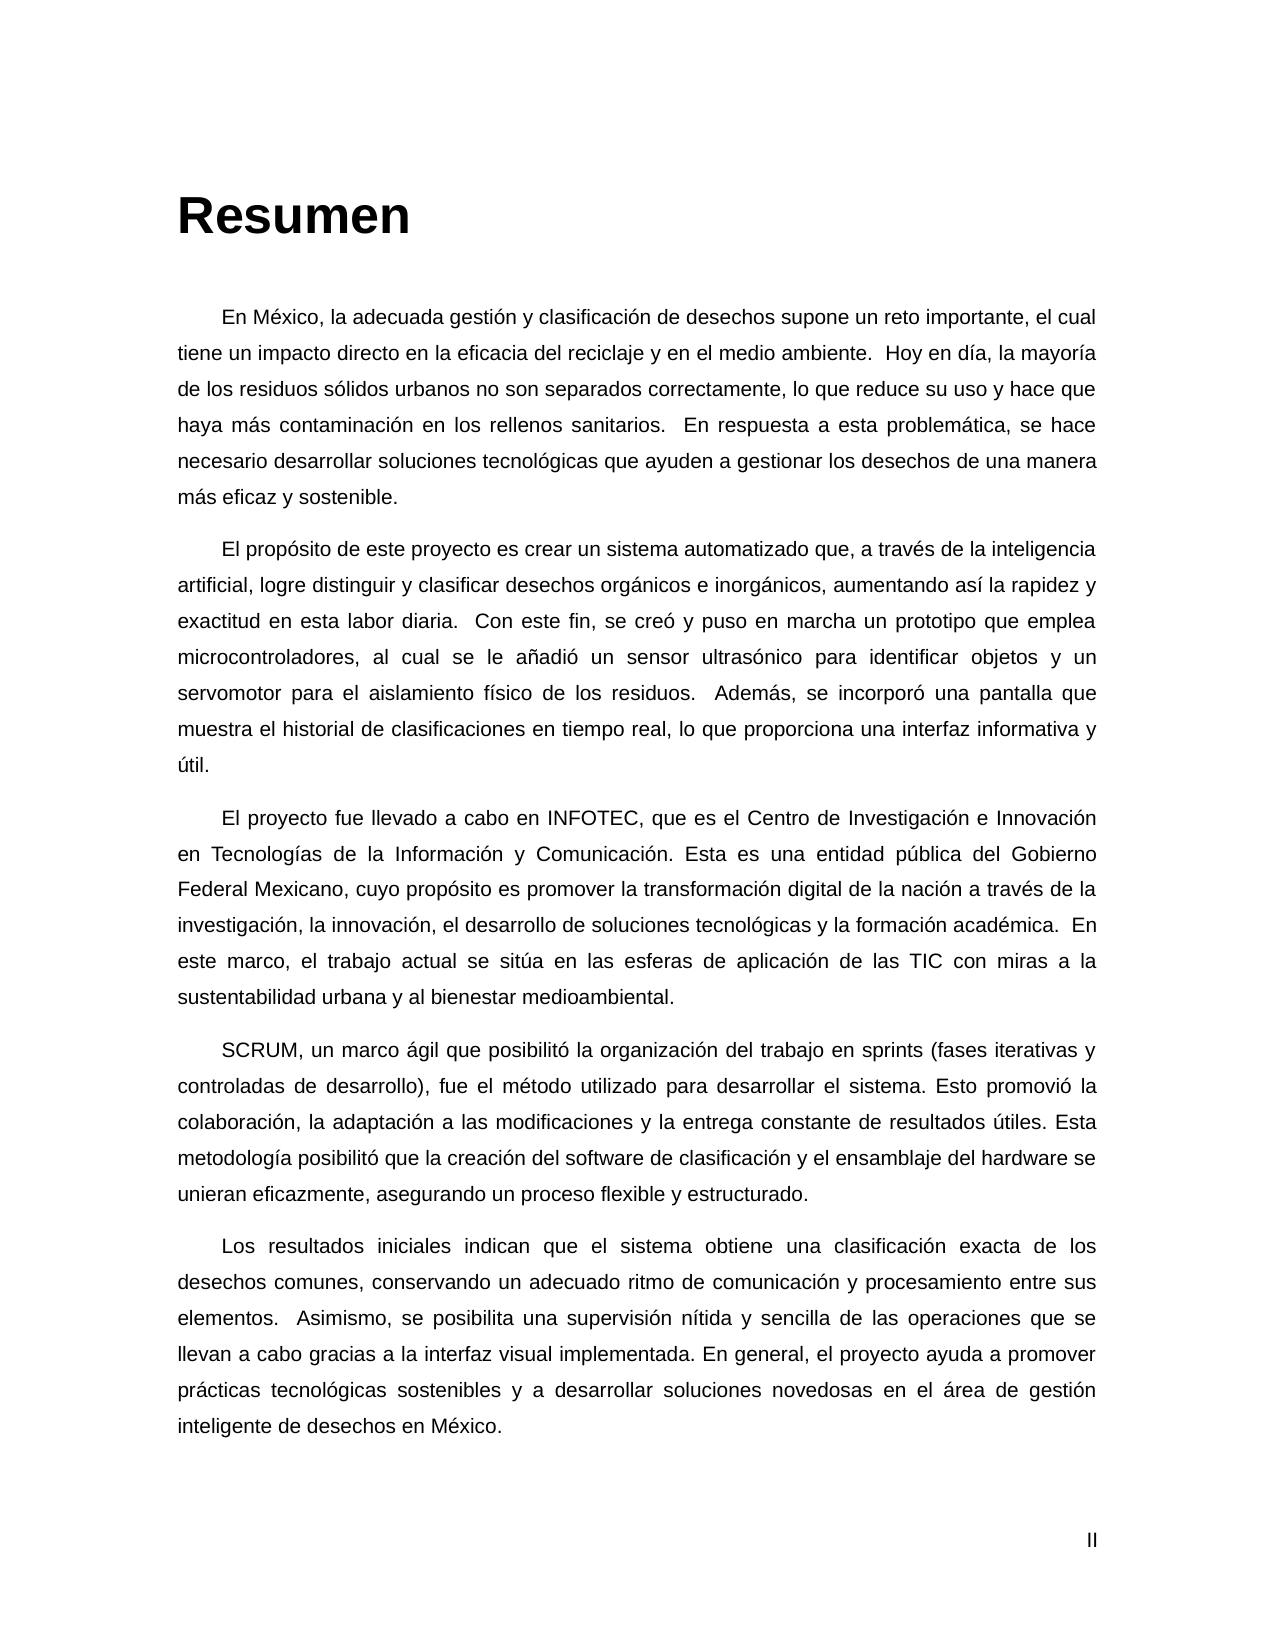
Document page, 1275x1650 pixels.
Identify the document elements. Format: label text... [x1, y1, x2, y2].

text En México, la adecuada gestión y clasificación de desechos supone un reto importante, el cual tiene un impacto directo en la eficacia del reciclaje y en el medio ambiente. Hoy en día, la mayoría de los residuos sólidos urbanos no son separados correctamente, lo que reduce su uso y hace que haya más contaminación en los rellenos sanitarios. En respuesta a esta problemática, se hace necesario desarrollar soluciones tecnológicas que ayuden a gestionar los desechos de una manera más eficaz y sostenible. [177, 305, 1098, 508]
text El propósito de este proyecto es crear un sistema automatizado que, a través de la inteligencia artificial, logre distinguir y clasificar desechos orgánicos e inorgánicos, aumentando así la rapidez y exactitud en esta labor diaria. Con este fin, se creó y puso en marcha un prototipo que emplea microcontroladores, al cual se le añadió un sensor ultrasónico para identificar objetos y un servomotor para el aislamiento físico de los residuos. Además, se incorporó una pantalla que muestra el historial de clasificaciones en tiempo real, lo que proporciona una interfaz informativa y útil. [177, 537, 1098, 777]
text El proyecto fue llevado a cabo en INFOTEC, que es el Centro de Investigación e Innovación en Tecnologías de la Información y Comunicación. Esta es una entidad pública del Gobierno Federal Mexicano, cuyo propósito es promover la transformación digital de la nación a través de la investigación, la innovación, el desarrollo de soluciones tecnológicas y la formación académica. En este marco, el trabajo actual se sitúa en las esferas de aplicación de las TIC con miras a la sustentabilidad urbana y al bienestar medioambiental. [177, 805, 1098, 1009]
subtitle Resumen [177, 185, 1098, 245]
text SCRUM, un marco ágil que posibilitó la organización del trabajo en sprints (fases iterativas y controladas de desarrollo), fue el método utilizado para desarrollar el sistema. Esto promovió la colaboración, la adaptación a las modificaciones y la entrega constante de resultados útiles. Esta metodología posibilitó que la creación del software de clasificación y el ensamblaje del hardware se unieran eficazmente, asegurando un proceso flexible y estructurado. [177, 1038, 1098, 1205]
text Los resultados iniciales indican que el sistema obtiene una clasificación exacta de los desechos comunes, conservando un adecuado ritmo de comunicación y procesamiento entre sus elementos. Asimismo, se posibilita una supervisión nítida y sencilla de las operaciones que se llevan a cabo gracias a la interfaz visual implementada. En general, el proyecto ayuda a promover prácticas tecnológicas sostenibles y a desarrollar soluciones novedosas en el área de gestión inteligente de desechos en México. [177, 1234, 1098, 1438]
